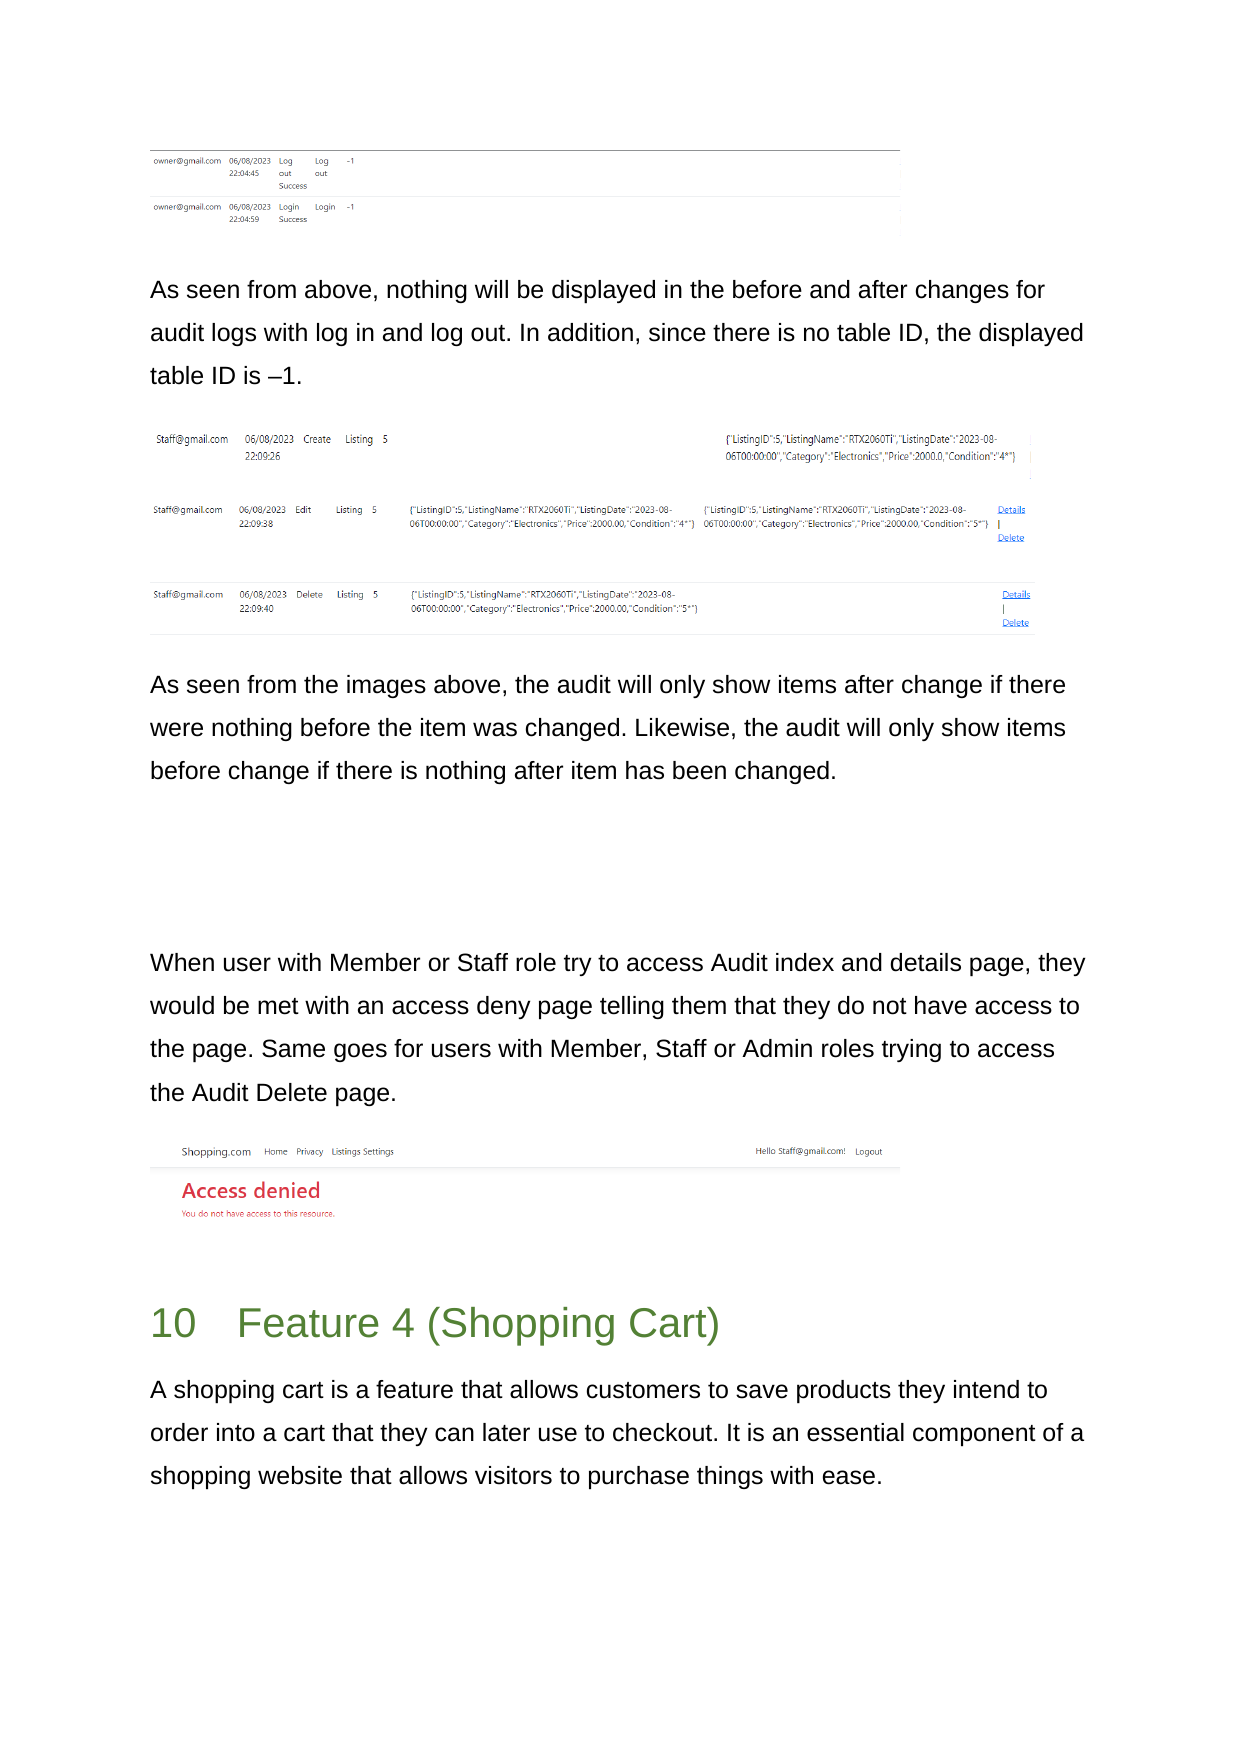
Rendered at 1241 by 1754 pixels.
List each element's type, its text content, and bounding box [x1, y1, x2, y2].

text A shopping cart is a feature that allows customers to save products they intend to order into a cart that they can later use to checkout. It is an essential component of a shopping website that allows visitors to purchase things with ease. [150, 1374, 1090, 1489]
picture [150, 425, 1031, 485]
text As seen from above, nothing will be displayed in the before and after changes for audit logs with log in and log out. In addition, since there is no table ID, the displayed table ID is –1. [150, 275, 1090, 390]
picture [150, 150, 901, 241]
picture [150, 1141, 901, 1248]
picture [150, 582, 1039, 636]
text As seen from the images above, the audit will only show items after change if there were nothing before the item was changed. Likewise, the audit will only show items before change if there is nothing after item has been changed. [150, 670, 1090, 785]
picture [150, 498, 1034, 548]
text When user with Member or Staff role try to access Audit index and details page, they would be met with an access deny page telling them that they do not have access to the page. Same goes for users with Member, Staff or Admin roles trying to access the Audit Delete page. [150, 948, 1090, 1106]
subtitle Feature 4 (Shopping Cart) [150, 1298, 1090, 1346]
